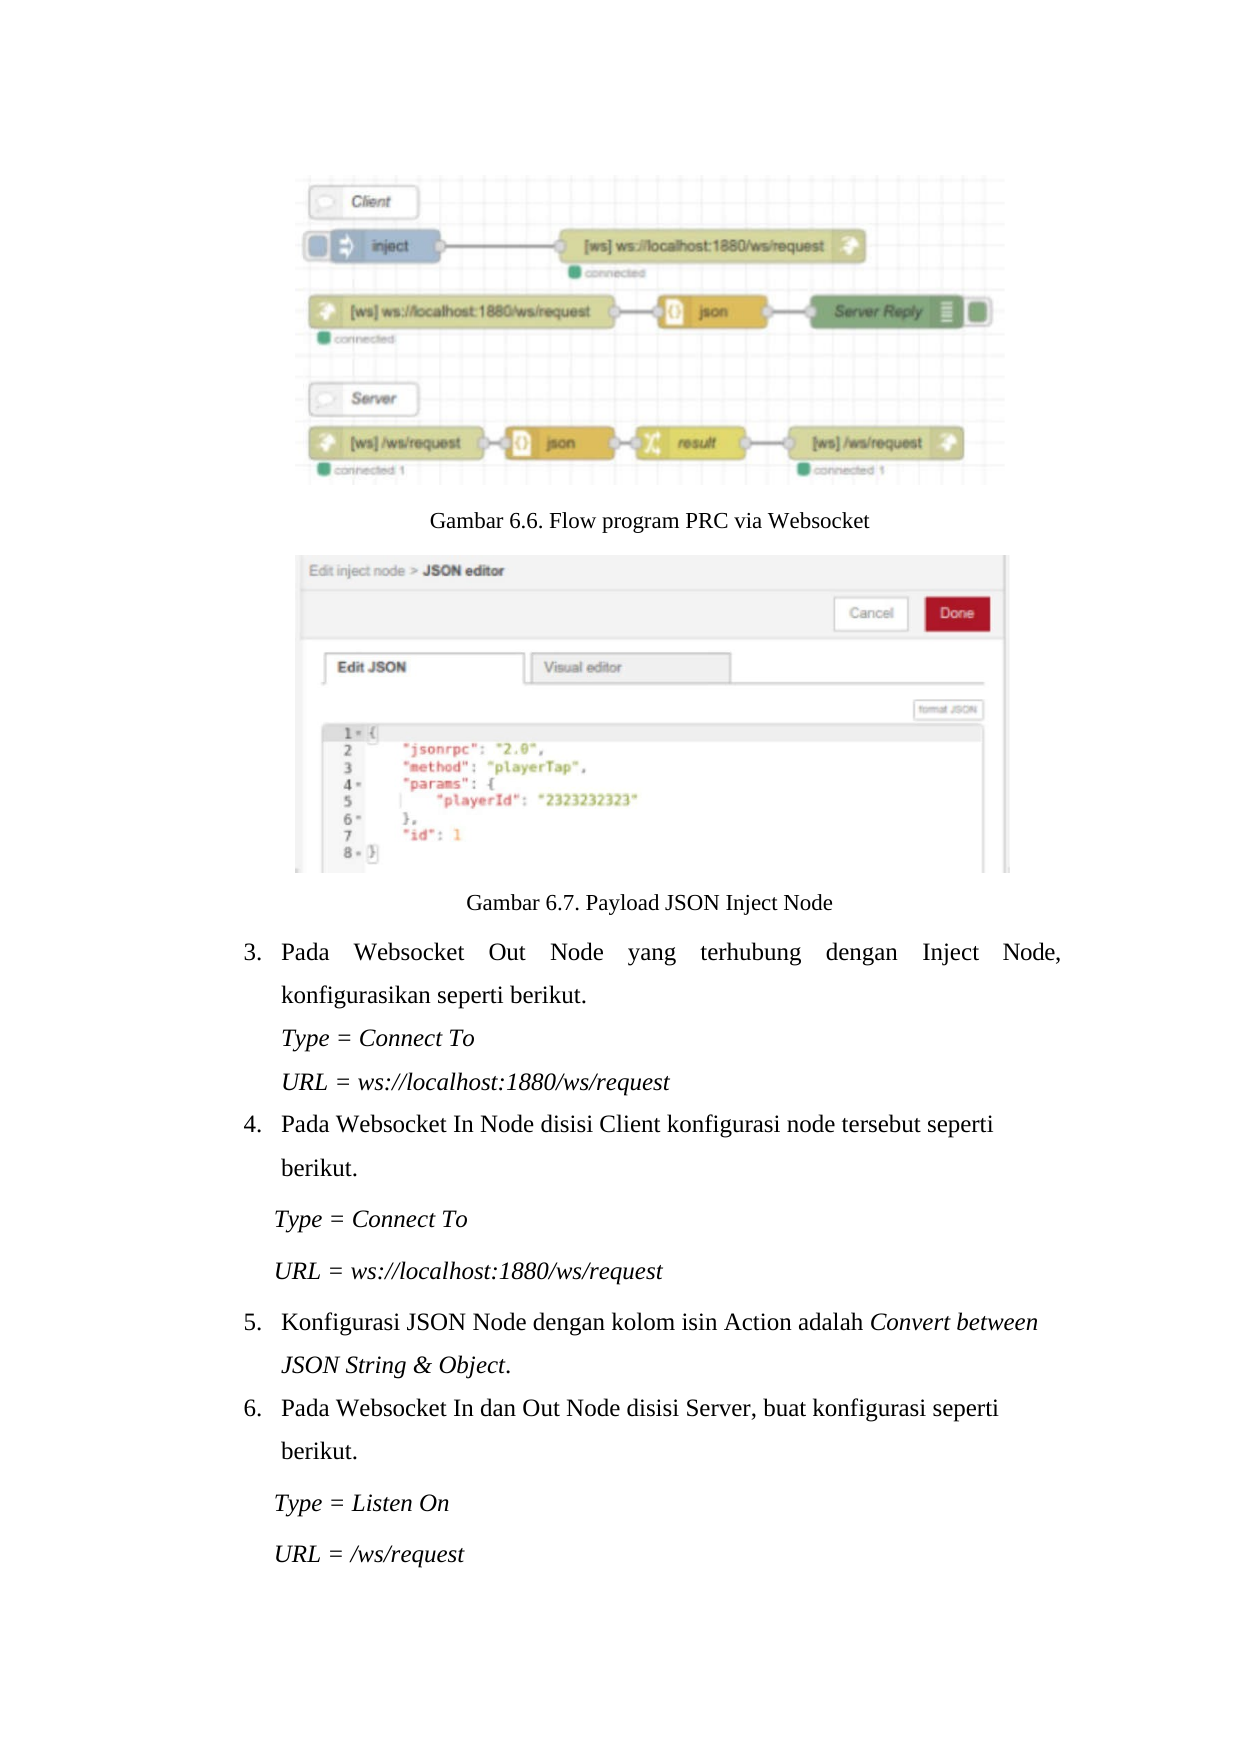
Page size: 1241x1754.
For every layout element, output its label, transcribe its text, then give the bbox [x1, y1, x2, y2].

list Pada Websocket In Node disisi Client konfigurasi node tersebut seperti berikut. [243, 1109, 1063, 1181]
list Konfigurasi JSON Node dengan kolom isin Action adalah Convert between JSON String & Object. [243, 1307, 1063, 1379]
list Pada Websocket Out Node yang terhubung dengan Inject Node, konfigurasikan seperti berikut. [243, 937, 1063, 1009]
text URL = ws://localhost:1880/ws/request [281, 1067, 1113, 1095]
text Type = Connect To [281, 1023, 1113, 1052]
text Gambar 6.7. Payload JSON Inject Node [466, 568, 1113, 916]
text URL = ws://localhost:1880/ws/request [274, 1256, 1113, 1284]
text Gambar 6.6. Flow program PRC via Websocket [429, 507, 1113, 534]
picture [295, 555, 1010, 873]
text Type = Listen On URL = /ws/request [274, 1488, 466, 1568]
list Pada Websocket In dan Out Node disisi Server, buat konfigurasi seperti berikut. [243, 1393, 1064, 1465]
picture [295, 175, 1005, 485]
text Type = Connect To [274, 1204, 1113, 1233]
